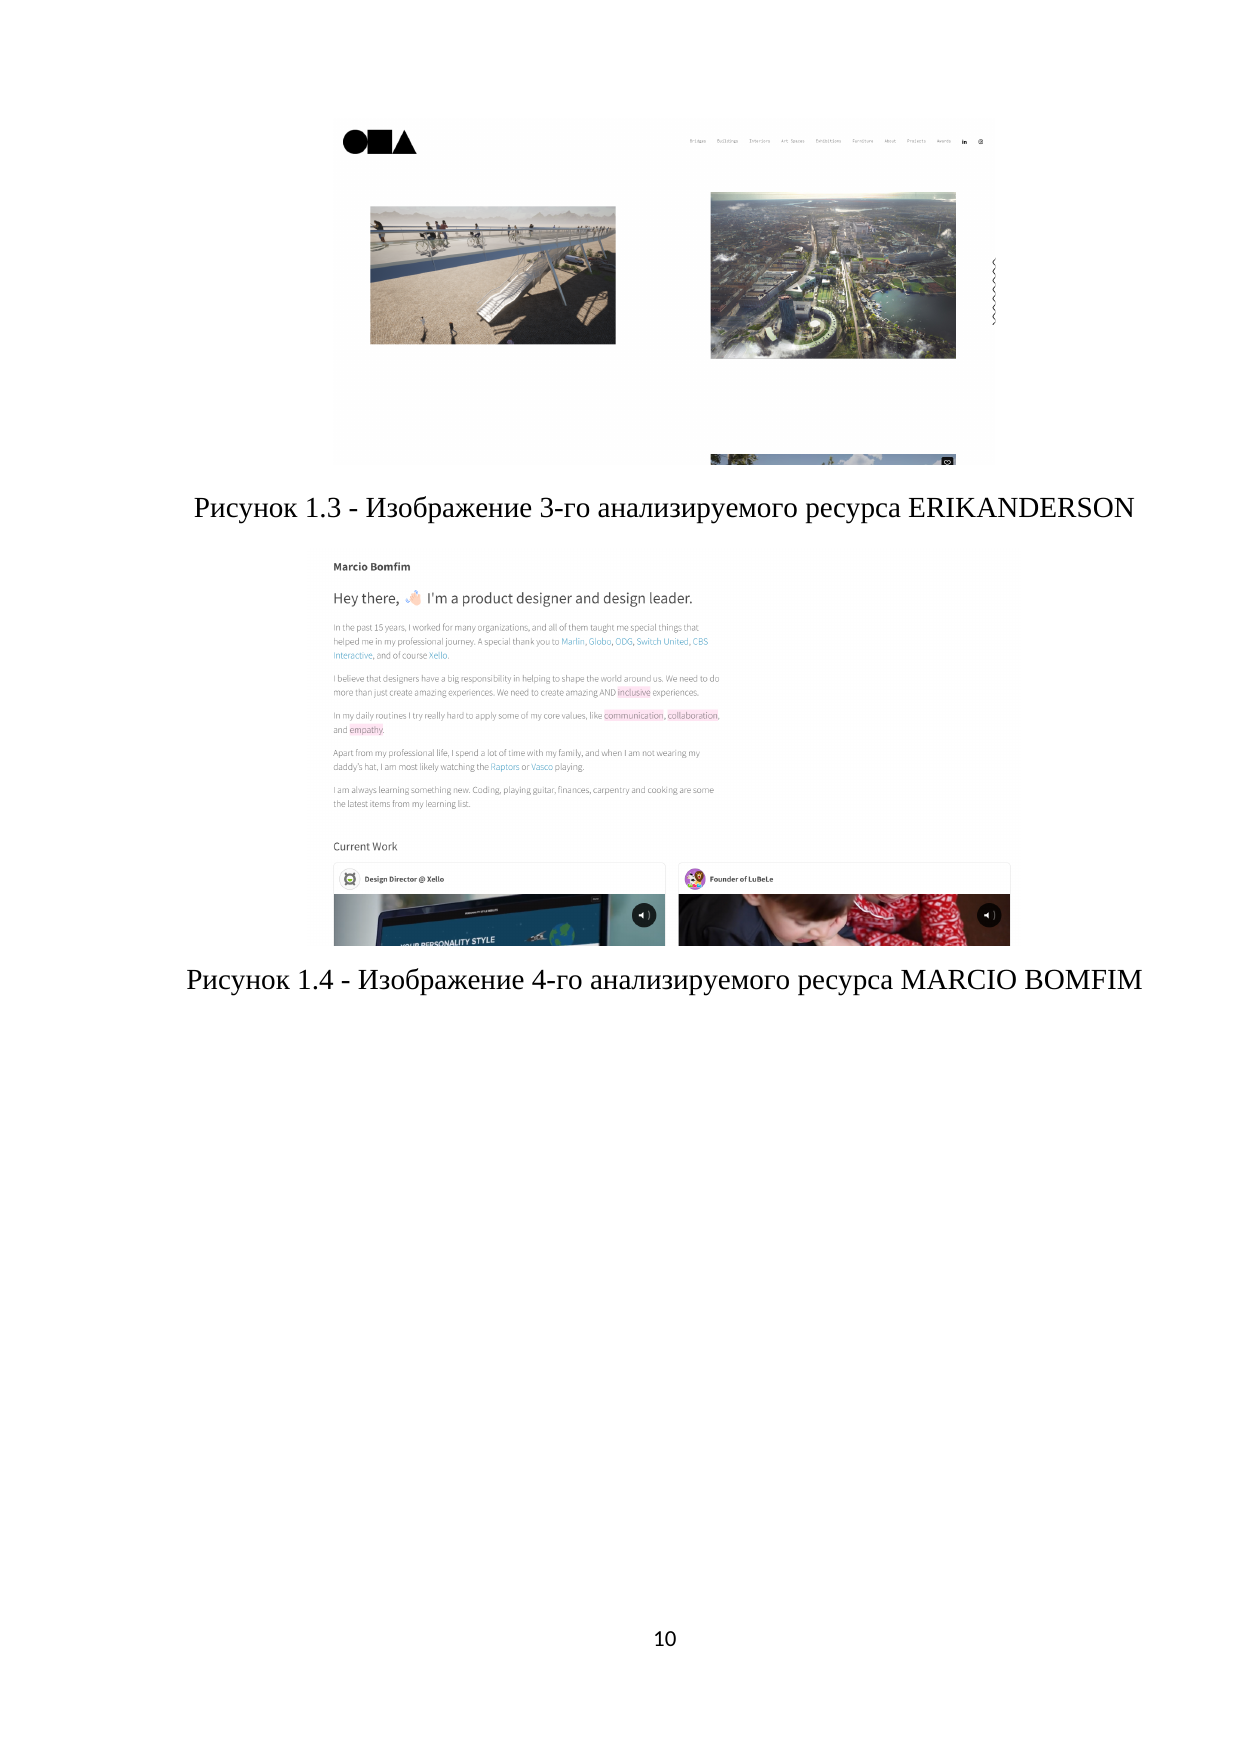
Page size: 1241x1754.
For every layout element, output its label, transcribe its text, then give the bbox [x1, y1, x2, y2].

picture [307, 548, 1022, 946]
picture [333, 118, 996, 465]
text Рисунок 1.4 - Изображение 4-го анализируемого ресурса MARCIO BOMFIM [177, 962, 1152, 996]
text Рисунок 1.3 - Изображение 3-го анализируемого ресурса ERIKANDERSON [177, 490, 1152, 523]
